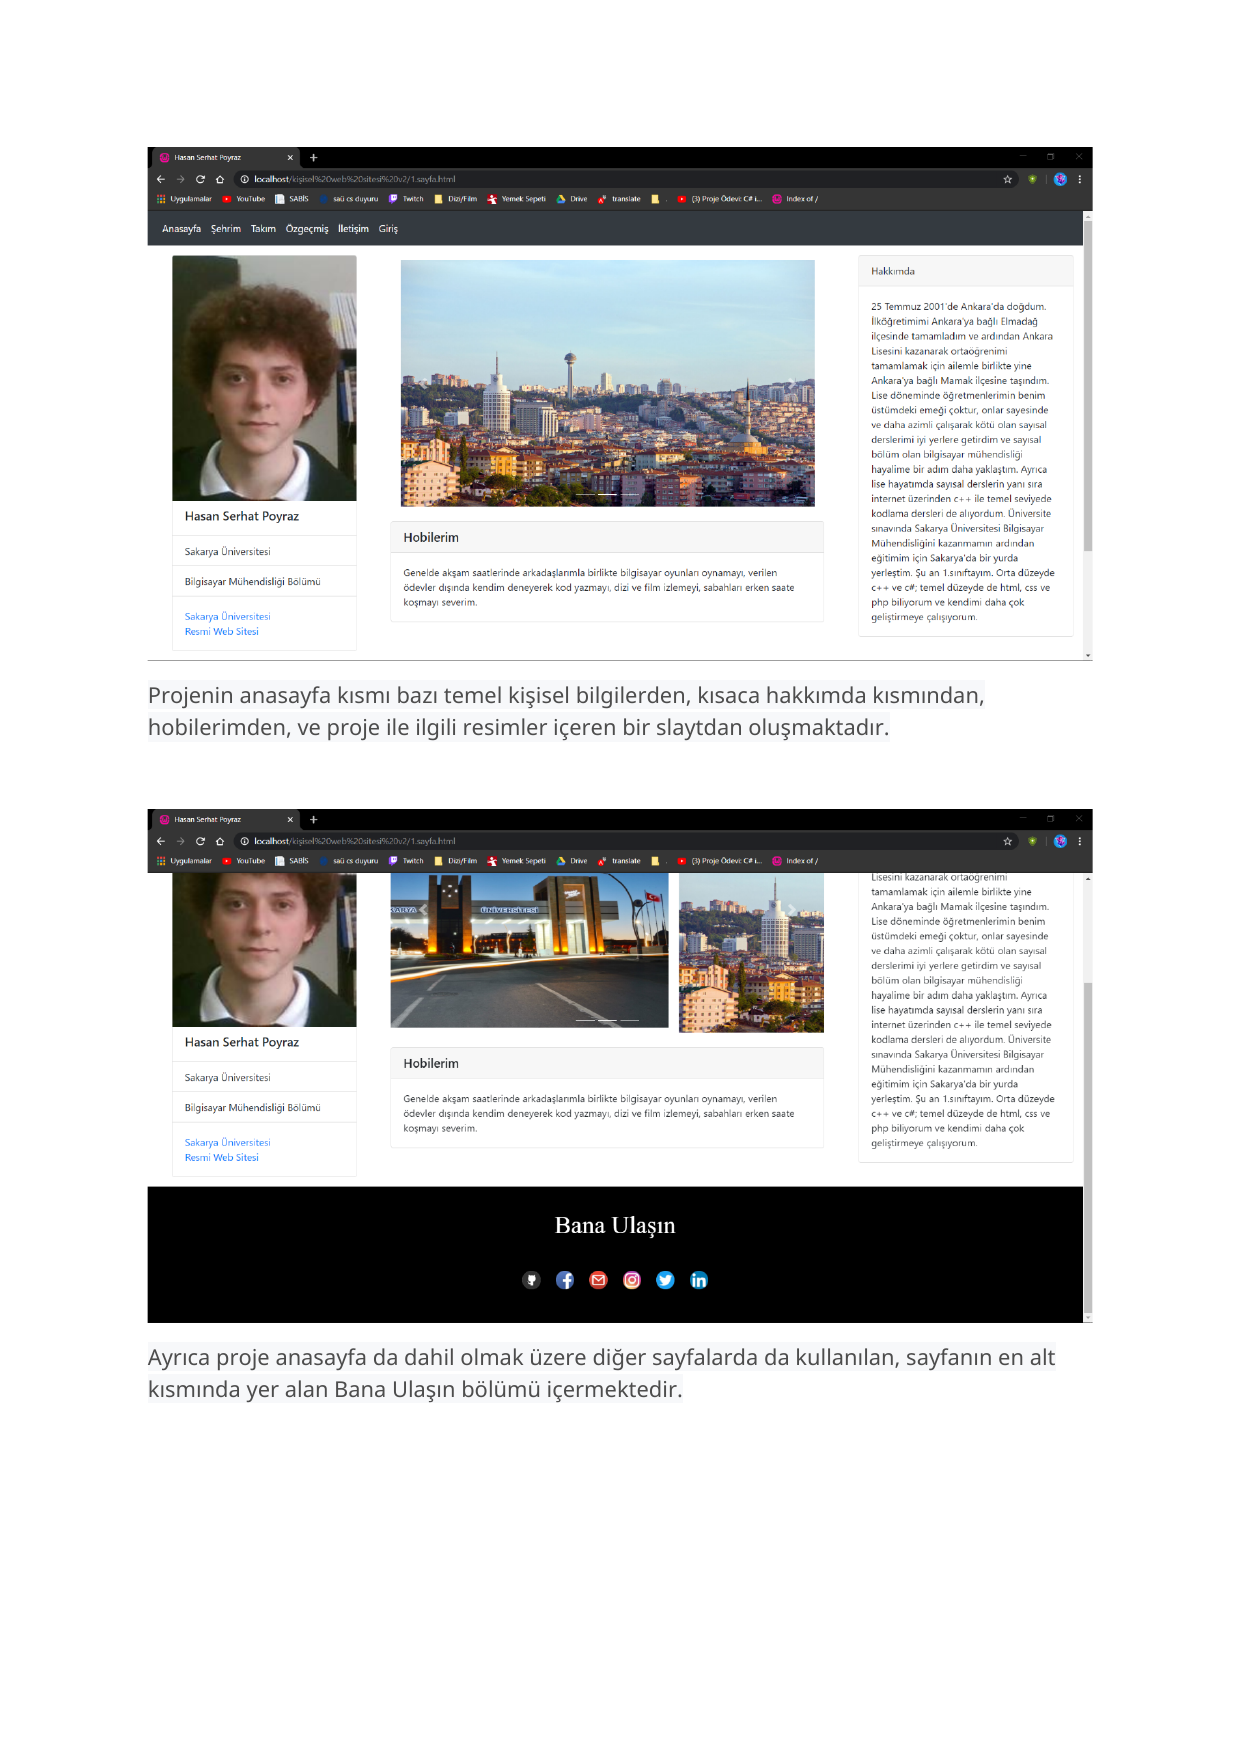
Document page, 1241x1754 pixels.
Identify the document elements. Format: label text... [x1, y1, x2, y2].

picture [147, 809, 1093, 1323]
picture [147, 147, 1093, 661]
text Ayrıca proje anasayfa da dahil olmak üzere diğer sayfalarda da kullanılan, sayfanın en alt kısmında yer alan Bana Ulaşın bölümü içermektedir. [148, 1342, 1093, 1403]
text Projenin anasayfa kısmı bazı temel kişisel bilgilerden, kısaca hakkımda kısmından, hobilerimden, ve proje ile ilgili resimler içeren bir slaytdan oluşmaktadır. [148, 680, 1093, 742]
